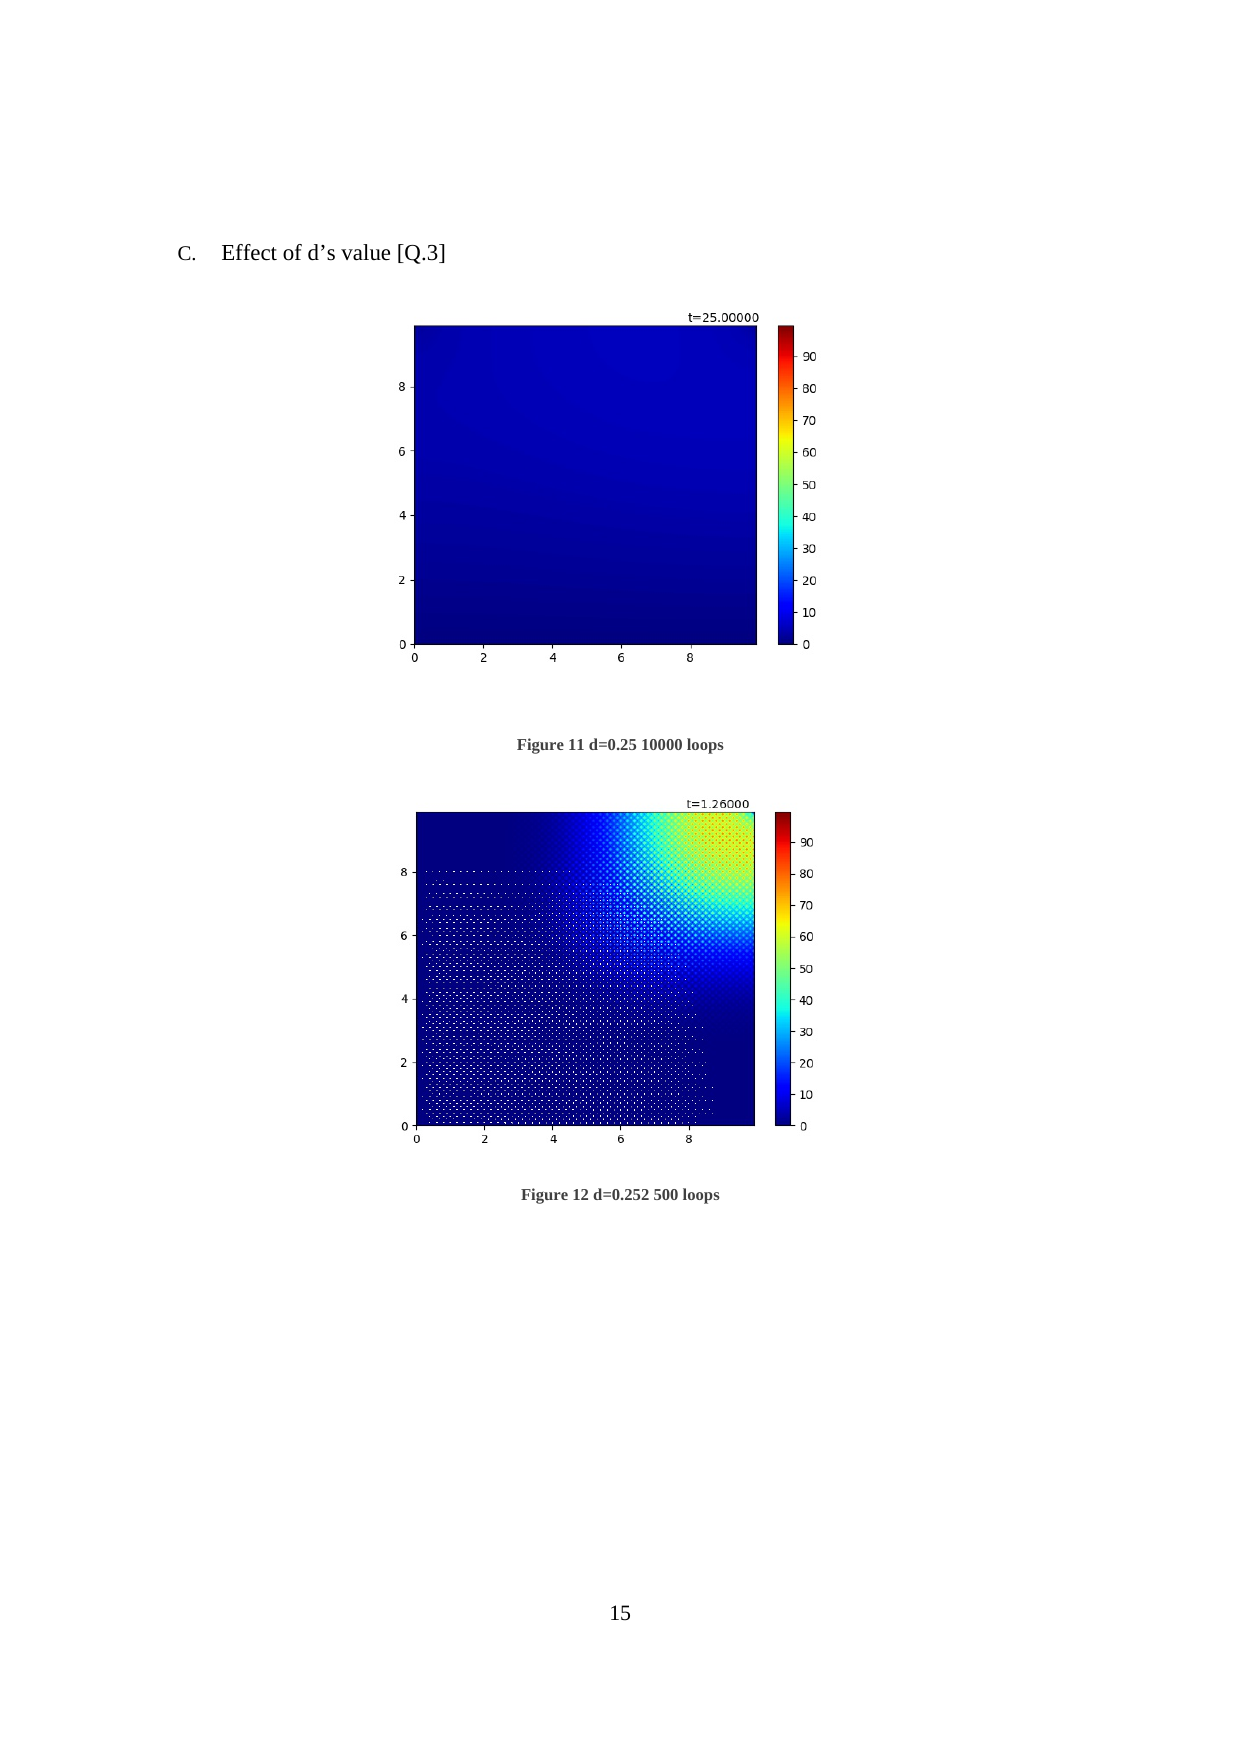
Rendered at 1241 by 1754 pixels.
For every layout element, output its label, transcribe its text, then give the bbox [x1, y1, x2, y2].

picture [345, 275, 895, 689]
subtitle Effect of d’s value [Q.3] [177, 233, 1063, 271]
text Figure 12 d=0.252 500 loops [177, 1175, 1063, 1213]
text Figure 11 d=0.25 10000 loops [177, 725, 1063, 763]
picture [348, 762, 892, 1170]
